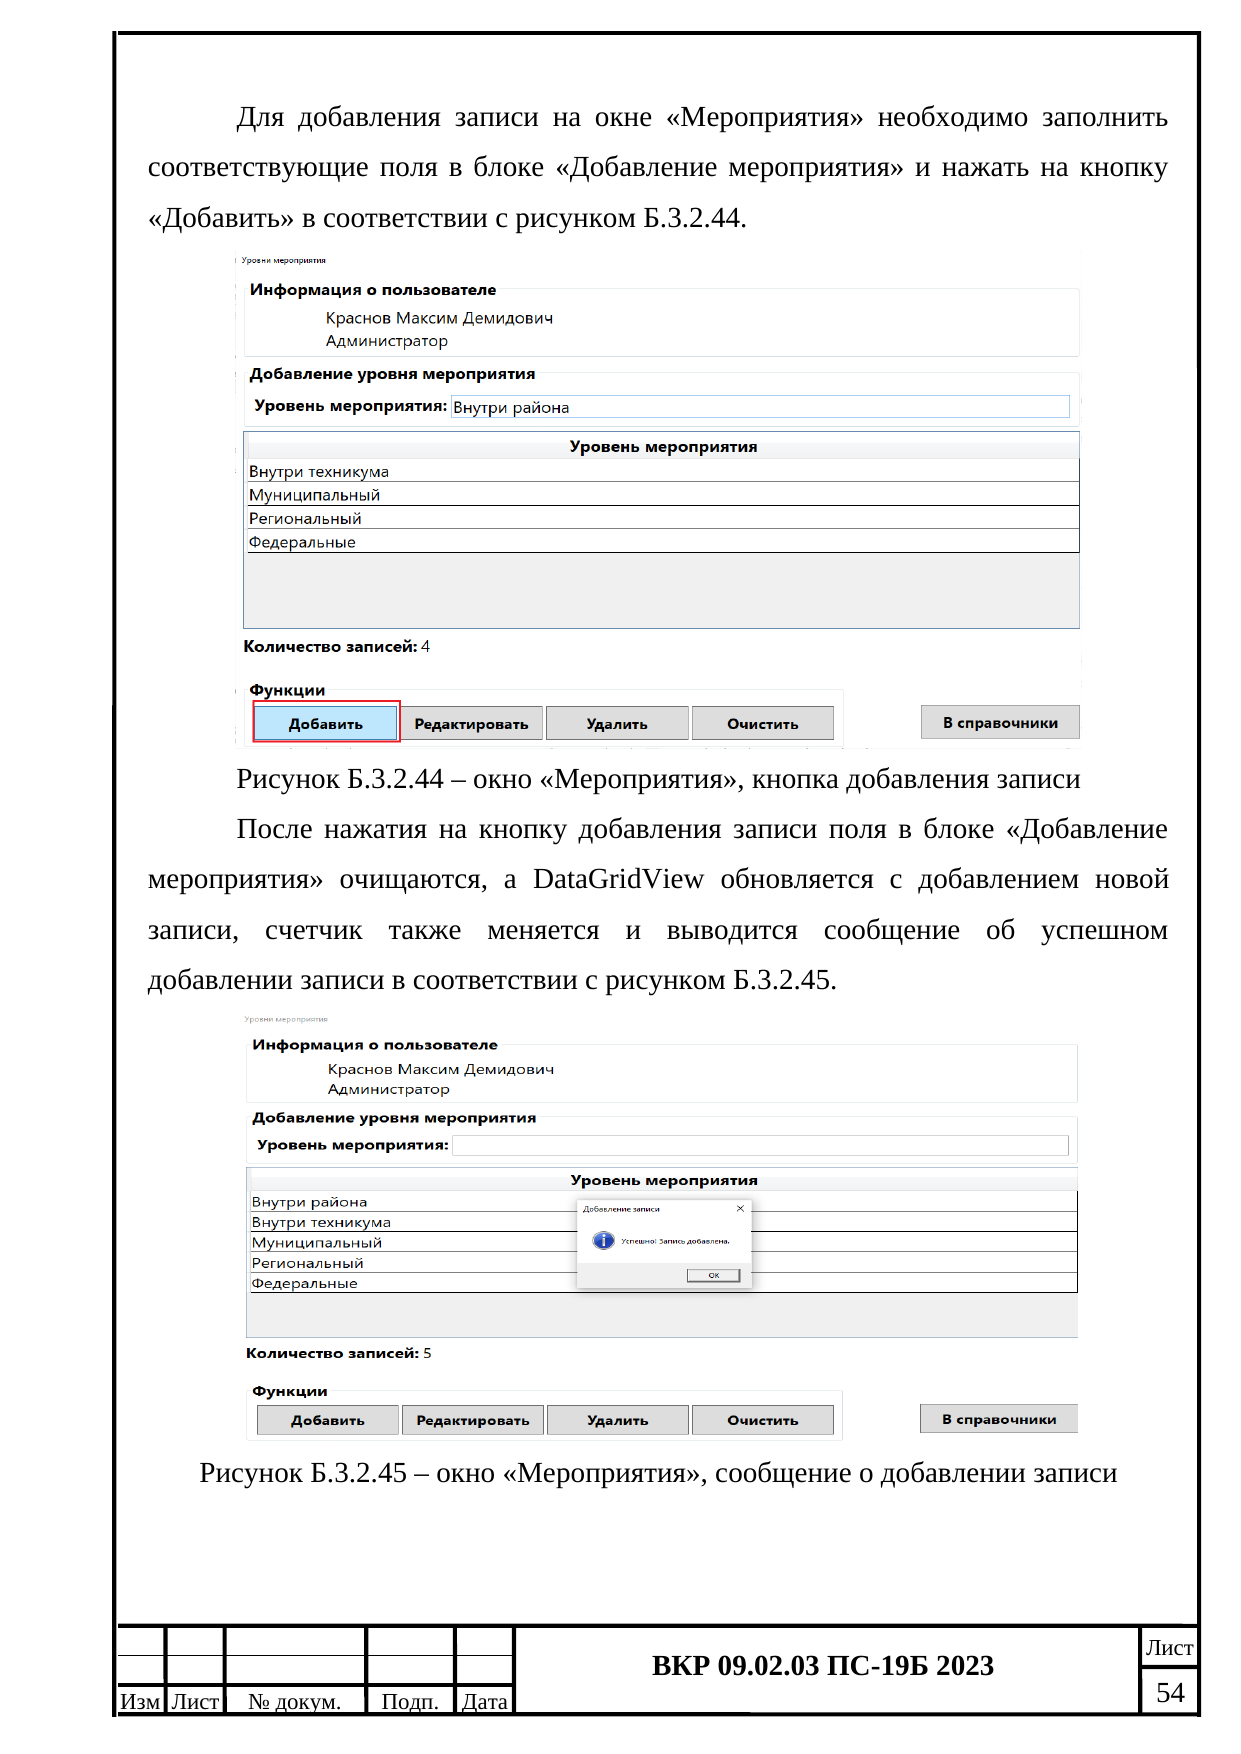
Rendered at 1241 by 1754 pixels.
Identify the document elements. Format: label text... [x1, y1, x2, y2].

picture [235, 250, 1082, 749]
text Для добавления записи на окне «Мероприятия» необходимо заполнить соответствующие поля в блоке «Добавление мероприятия» и нажать на кнопку «Добавить» в соответствии с рисунком Б.3.2.44. [148, 99, 1169, 233]
text После нажатия на кнопку добавления записи поля в блоке «Добавление мероприятия» очищаются, а DataGridView обновляется с добавлением новой записи, счетчик также меняется и выводится сообщение об успешном добавлении записи в соответствии с рисунком Б.3.2.45. [148, 811, 1169, 996]
text Рисунок Б.3.2.45 – окно «Мероприятия», сообщение о добавлении записи [148, 1455, 1169, 1489]
picture [239, 1012, 1078, 1441]
text Рисунок Б.3.2.44 – окно «Мероприятия», кнопка добавления записи [148, 761, 1169, 794]
